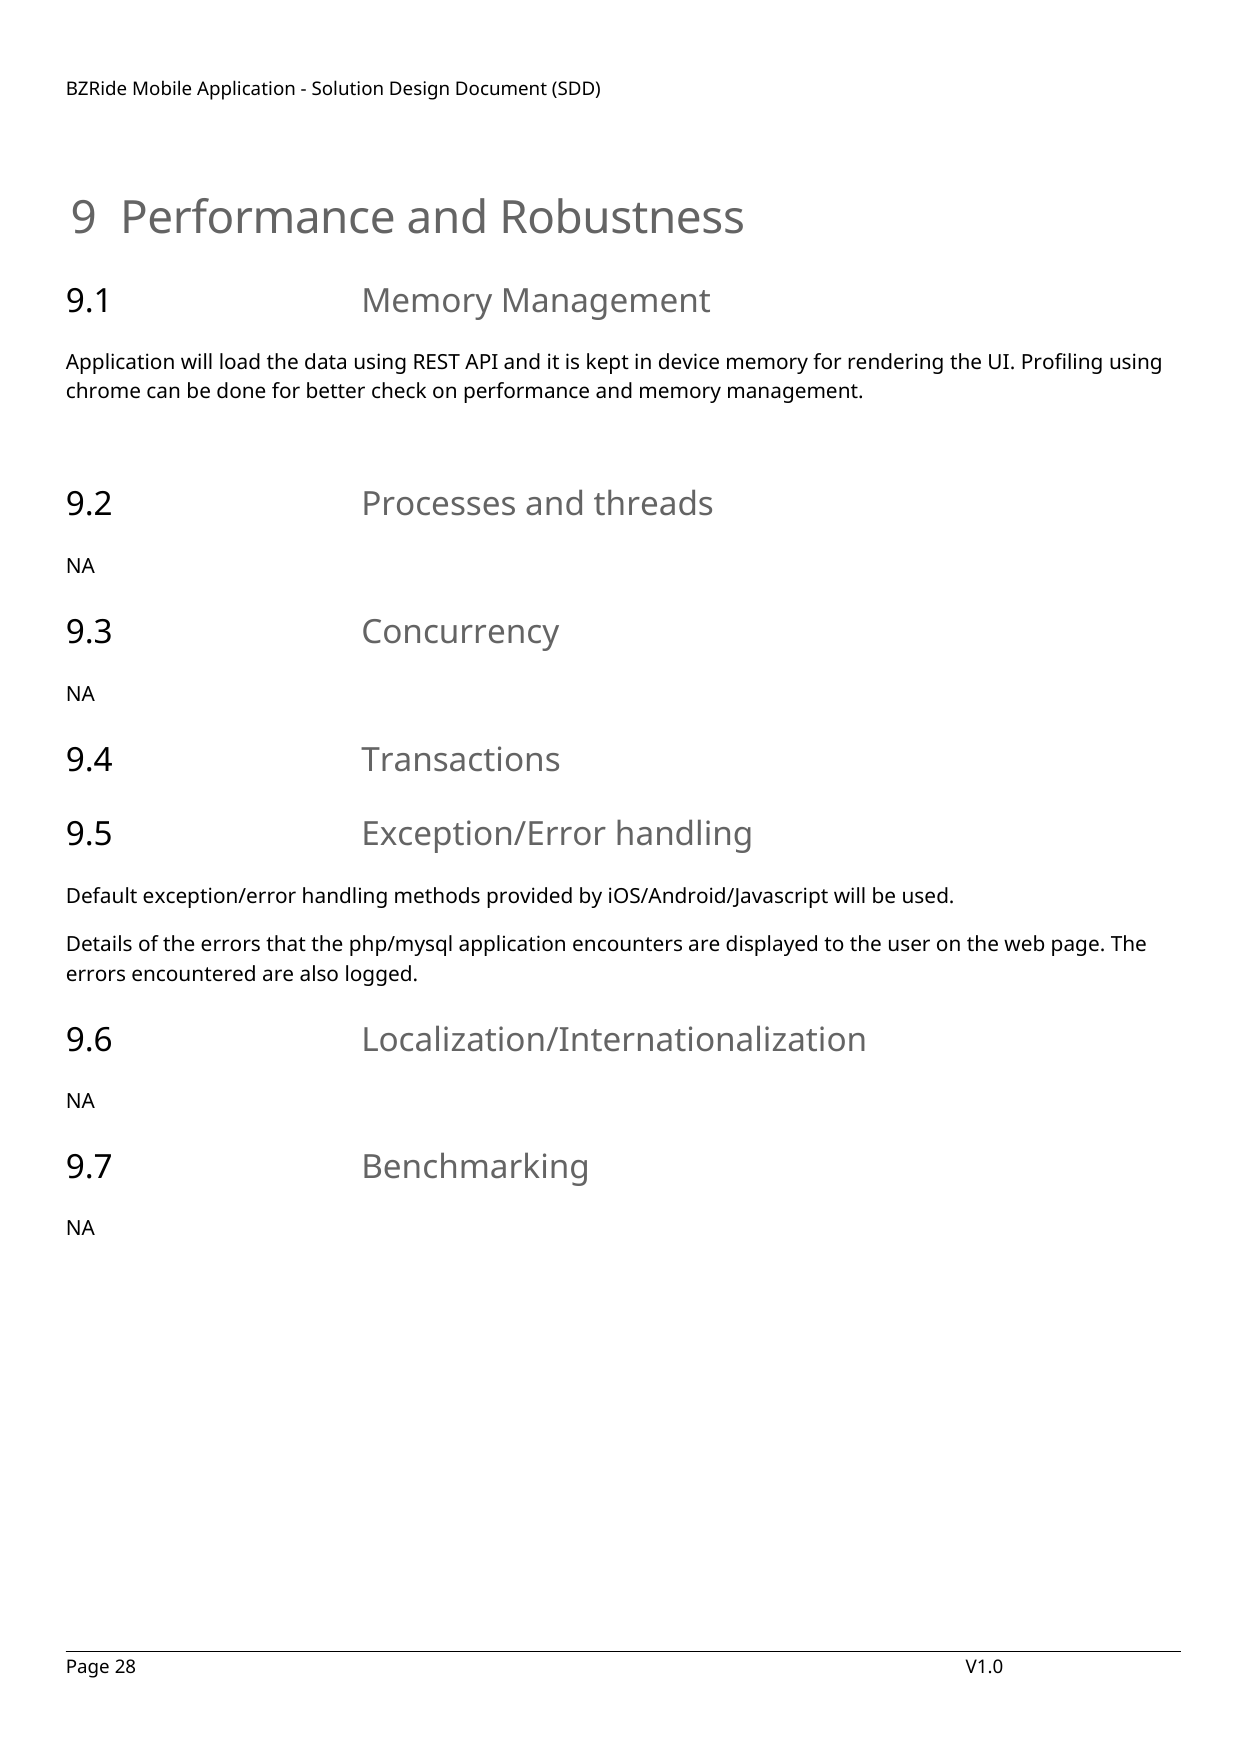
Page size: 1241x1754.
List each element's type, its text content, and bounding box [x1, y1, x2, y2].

subtitle Performance and Robustness [70, 187, 1181, 245]
subtitle Benchmarking [66, 1139, 1181, 1188]
subtitle Exception/Error handling [66, 807, 1181, 856]
subtitle Transactions [66, 733, 1181, 782]
subtitle Localization/Internationalization [66, 1012, 1181, 1061]
text Default exception/error handling methods provided by iOS/Android/Javascript will be used. [66, 881, 1181, 910]
subtitle Processes and threads [66, 476, 1181, 525]
subtitle Memory Management [66, 273, 1181, 322]
text Details of the errors that the php/mysql application encounters are displayed to the user on the web page. The errors encountered are also logged. [66, 928, 1181, 987]
subtitle Concurrency [66, 604, 1181, 653]
text NA [66, 1086, 1181, 1114]
text NA [66, 550, 1181, 579]
text NA [66, 1213, 1181, 1242]
text Application will load the data using REST API and it is kept in device memory for rendering the UI. Profiling using chrome can be done for better check on performance and memory management. [66, 347, 1181, 404]
text NA [66, 678, 1181, 708]
